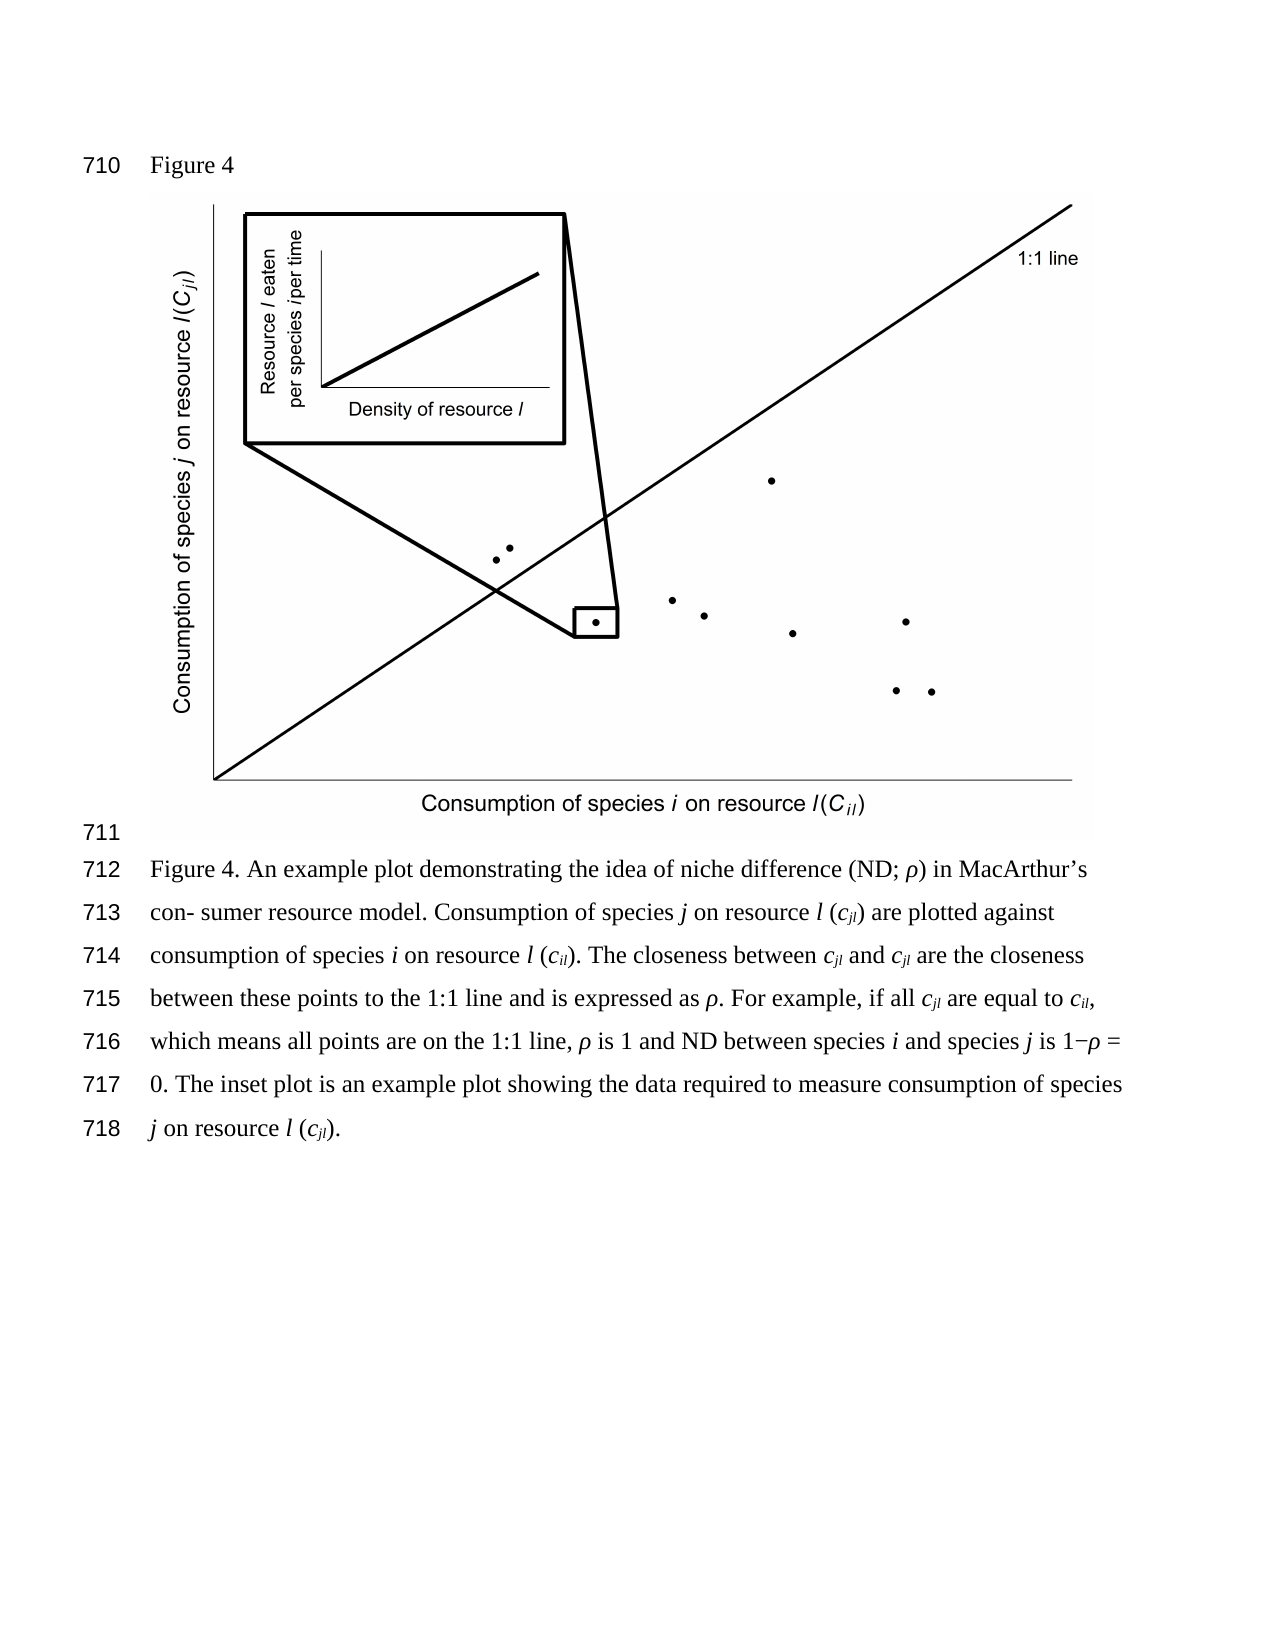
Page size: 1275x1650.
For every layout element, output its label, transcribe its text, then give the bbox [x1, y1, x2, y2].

text Figure 4 [150, 150, 1125, 179]
picture [150, 193, 1095, 841]
text Figure 4. An example plot demonstrating the idea of niche difference (ND; ρ) in MacArthur’s con- sumer resource model. Consumption of species j on resource l (cjl) are plotted against consumption of species i on resource l (cil). The closeness between cjl and cjl are the closeness between these points to the 1:1 line and is expressed as ρ. For example, if all cjl are equal to cil, which means all points are on the 1:1 line, ρ is 1 and ND between species i and species j is 1−ρ = 0. The inset plot is an example plot showing the data required to measure consumption of species j on resource l (cjl). [150, 854, 1125, 1141]
